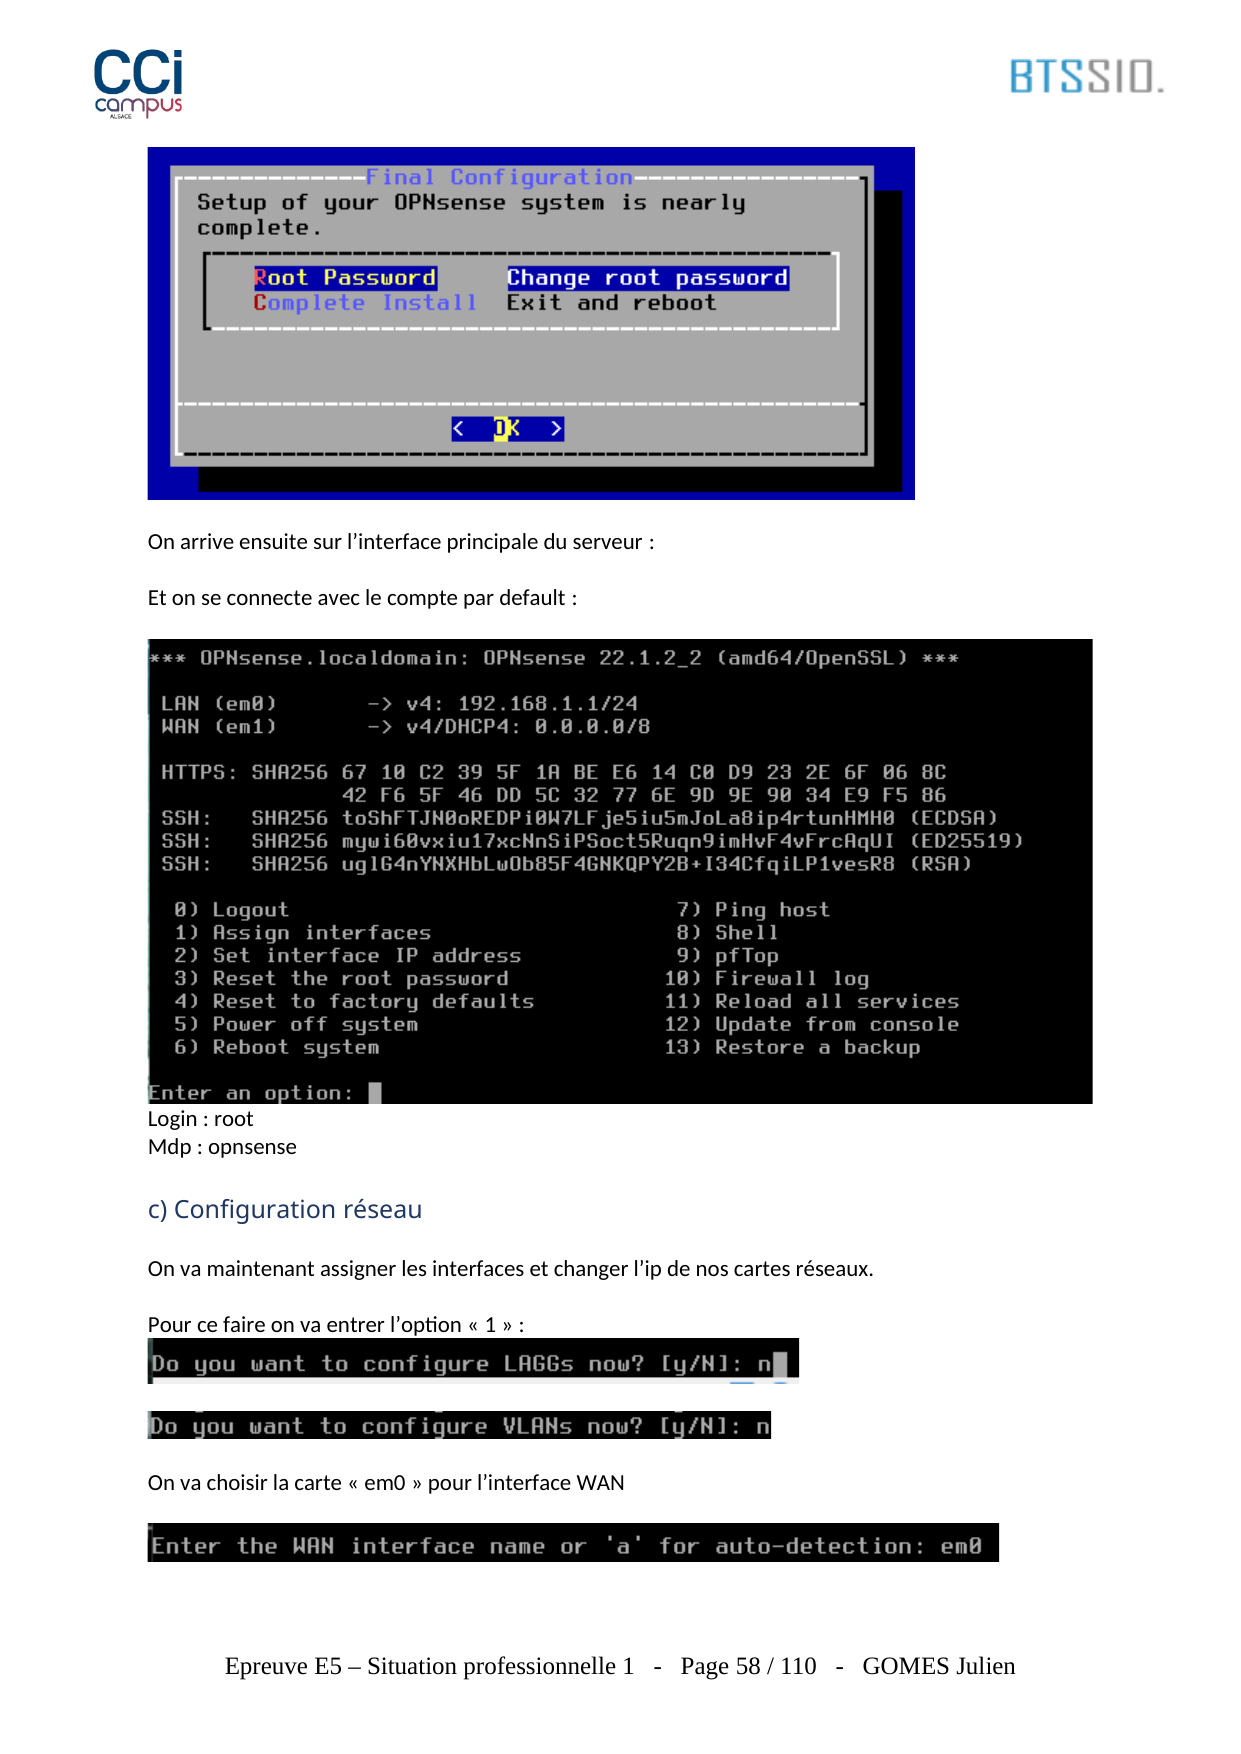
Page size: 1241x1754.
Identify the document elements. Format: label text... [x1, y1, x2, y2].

picture [147, 1523, 1000, 1562]
text Et on se connecte avec le compte par default : [148, 583, 1093, 611]
text Login : root [148, 1104, 1093, 1132]
text Mdp : opnsense [148, 1132, 1093, 1160]
picture [147, 639, 1093, 1104]
picture [81, 44, 194, 123]
text Pour ce faire on va entrer l’option « 1 » : [148, 1310, 1093, 1338]
text On va choisir la carte « em0 » pour l’interface WAN [148, 1468, 1093, 1496]
picture [147, 1411, 772, 1439]
text On arrive ensuite sur l’interface principale du serveur : [148, 527, 1093, 555]
subtitle c) Configuration réseau [148, 1192, 1093, 1226]
text On va maintenant assigner les interfaces et changer l’ip de nos cartes réseaux. [148, 1254, 1093, 1282]
picture [1004, 46, 1169, 104]
picture [147, 147, 915, 500]
picture [147, 1338, 800, 1384]
